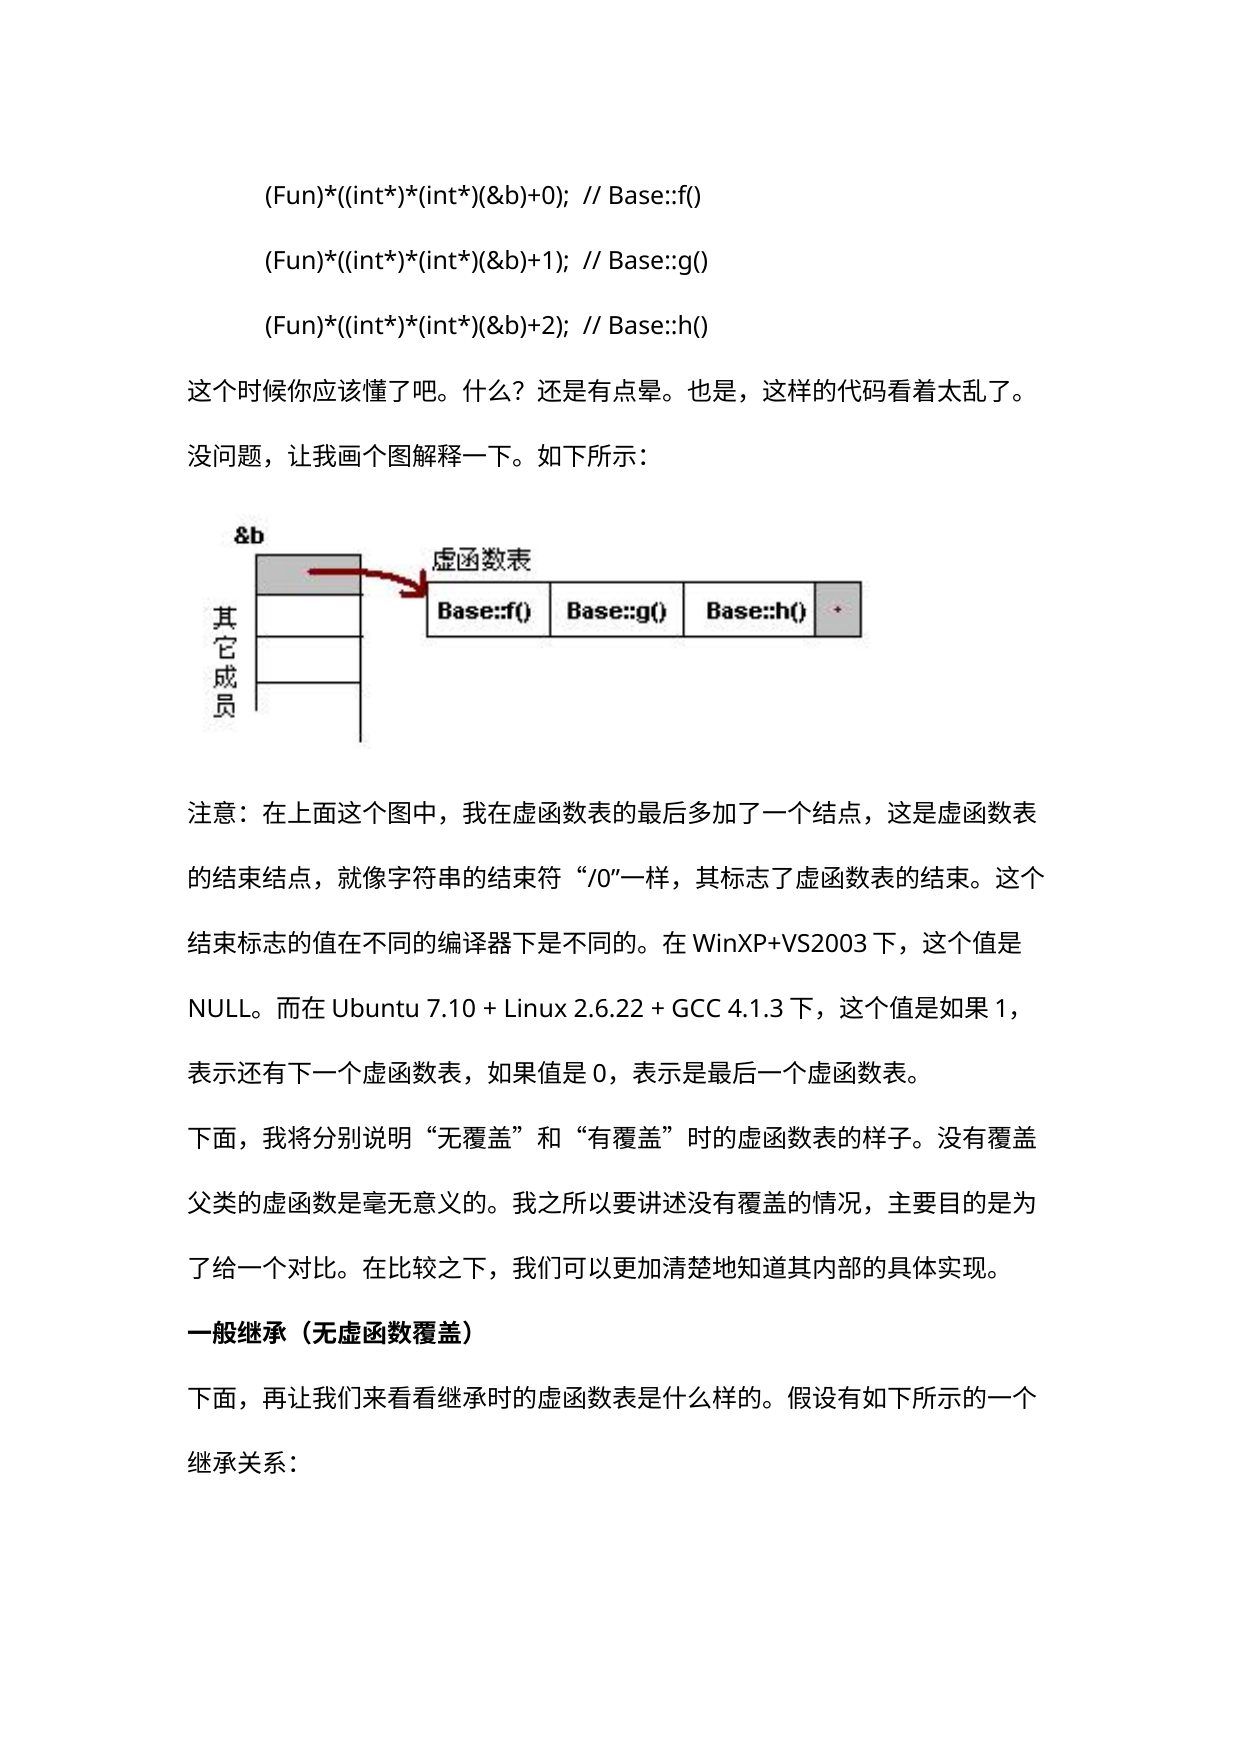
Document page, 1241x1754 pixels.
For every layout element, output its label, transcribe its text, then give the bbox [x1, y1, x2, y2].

text (Fun)*((int*)*(int*)(&b)+1); // Base::g() [187, 227, 1053, 292]
text 下面，再让我们来看看继承时的虚函数表是什么样的。假设有如下所示的一个继承关系： [187, 1364, 1053, 1494]
picture [187, 499, 877, 768]
text 下面，我将分别说明“无覆盖”和“有覆盖”时的虚函数表的样子。没有覆盖父类的虚函数是毫无意义的。我之所以要讲述没有覆盖的情况，主要目的是为了给一个对比。在比较之下，我们可以更加清楚地知道其内部的具体实现。 [187, 1104, 1053, 1299]
text 注意：在上面这个图中，我在虚函数表的最后多加了一个结点，这是虚函数表的结束结点，就像字符串的结束符“/0”一样，其标志了虚函数表的结束。这个结束标志的值在不同的编译器下是不同的。在WinXP+VS2003下，这个值是NULL。而在Ubuntu 7.10 + Linux 2.6.22 + GCC 4.1.3下，这个值是如果1，表示还有下一个虚函数表，如果值是0，表示是最后一个虚函数表。 [187, 779, 1053, 1104]
text 这个时候你应该懂了吧。什么？还是有点晕。也是，这样的代码看着太乱了。没问题，让我画个图解释一下。如下所示： [187, 357, 1053, 487]
text (Fun)*((int*)*(int*)(&b)+2); // Base::h() [187, 292, 1053, 357]
text (Fun)*((int*)*(int*)(&b)+0); // Base::f() [187, 162, 1053, 227]
text 一般继承（无虚函数覆盖） [187, 1299, 1053, 1364]
